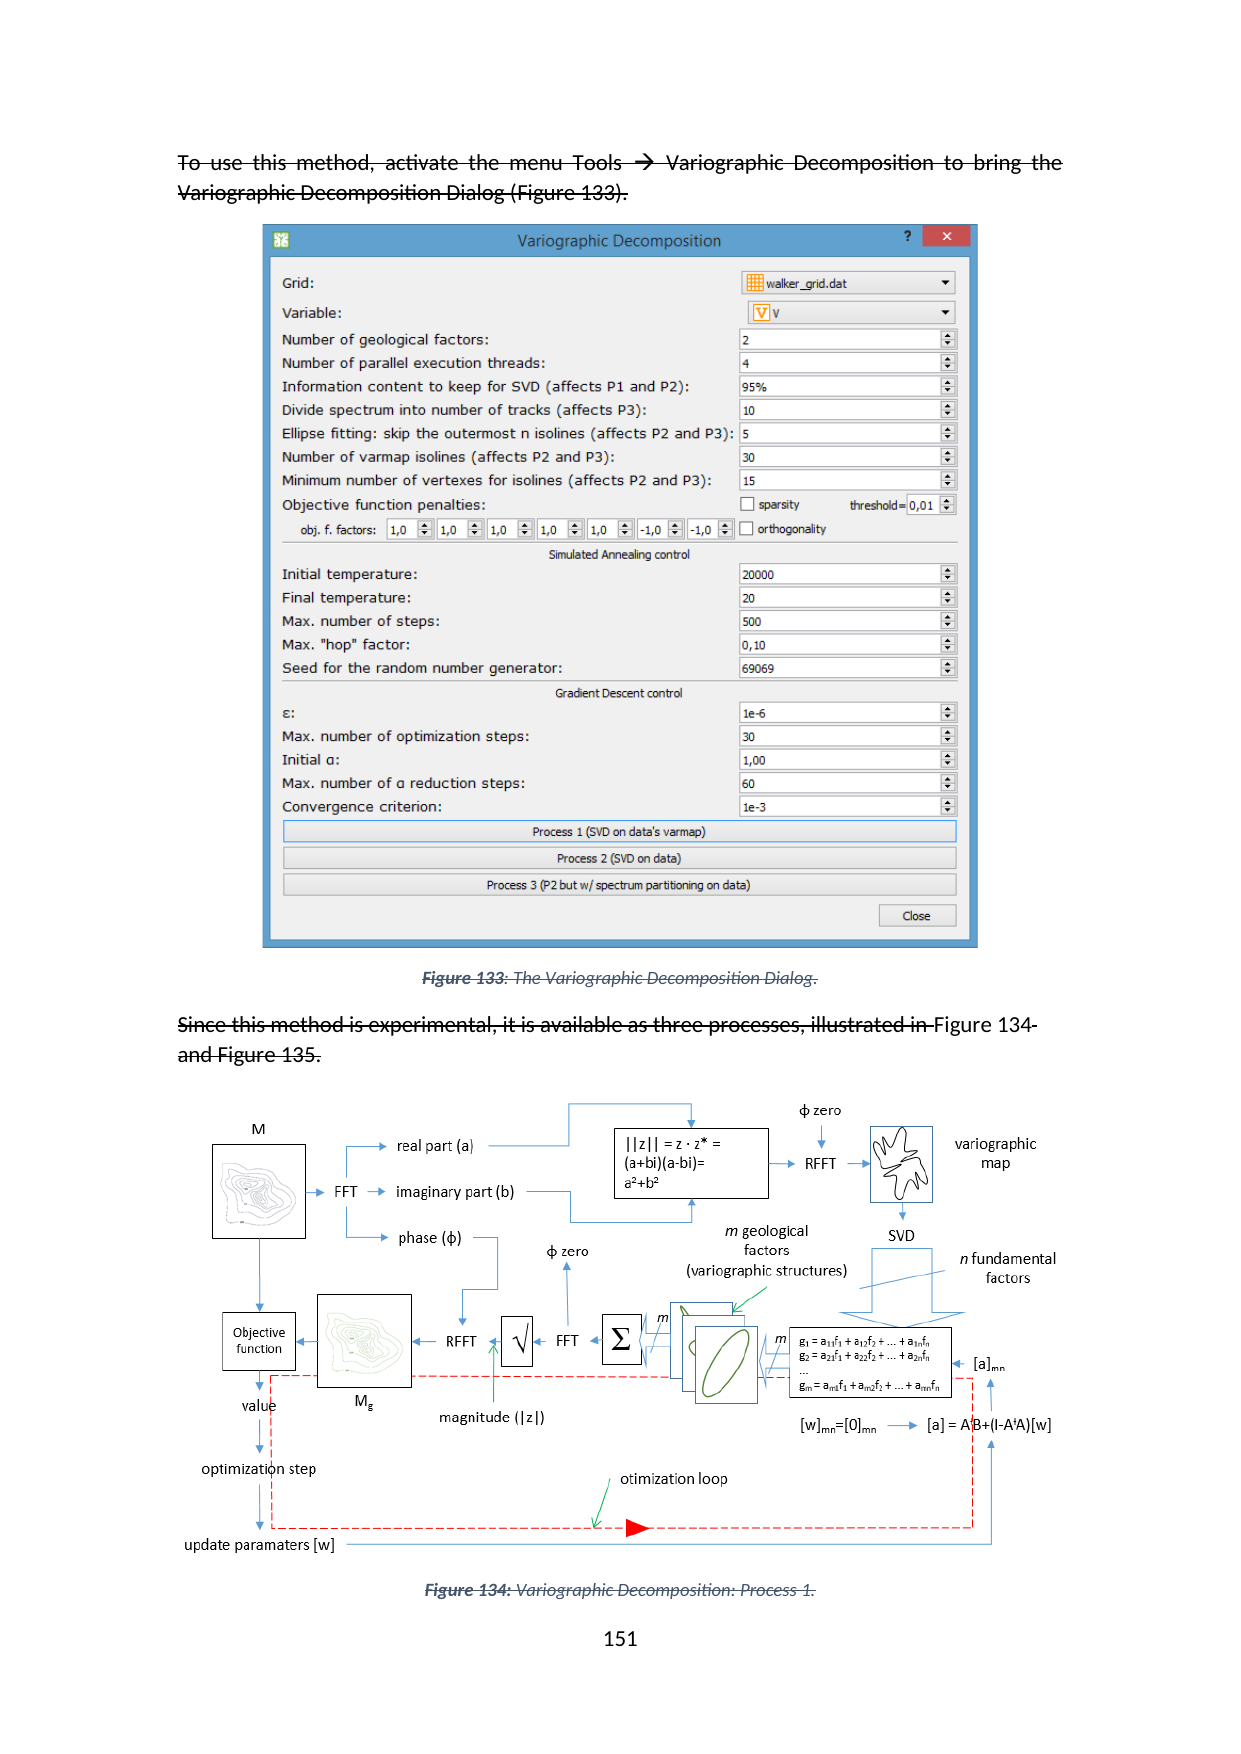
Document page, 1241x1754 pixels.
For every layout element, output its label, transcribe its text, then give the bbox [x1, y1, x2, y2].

text To use this method, activate the menu Tools Variographic Decomposition to bring the Variographic Decomposition Dialog (Figure 133). [177, 148, 1063, 163]
text Since this method is experimental, it is available as three processes, illustrated in Figure 134 and Figure 135. [177, 1010, 1063, 1068]
text Figure 133: The Variographic Decomposition Dialog. [177, 966, 1063, 989]
text To use this method, activate the menu Tools Variographic Decomposition to bring the Variographic Decomposition Dialog (Figure 133). [177, 164, 1063, 206]
picture [262, 224, 978, 948]
picture [177, 1087, 1062, 1559]
text Figure 134: Variographic Decomposition: Process 1. [177, 1578, 1063, 1601]
